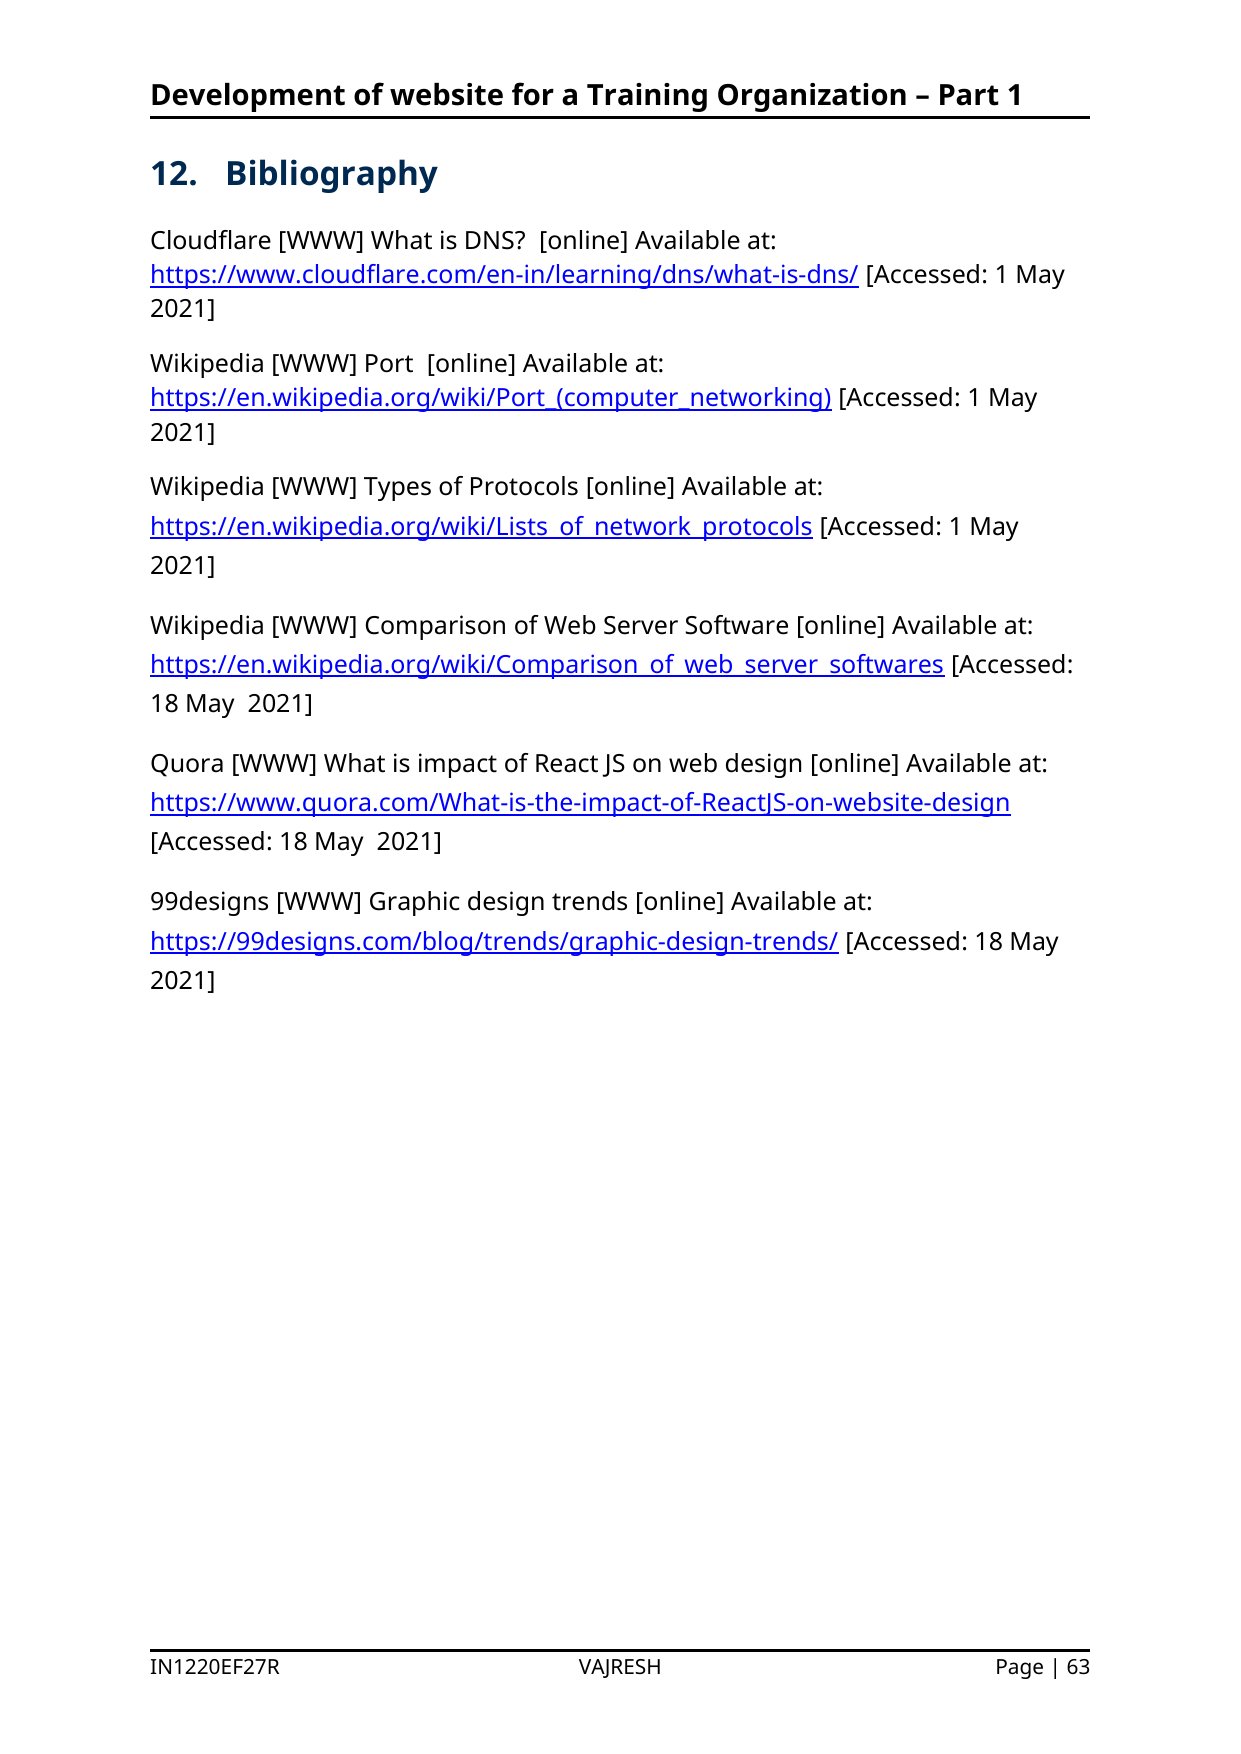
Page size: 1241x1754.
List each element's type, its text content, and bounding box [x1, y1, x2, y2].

text Wikipedia [WWW] Types of Protocols [online] Available at: https://en.wikipedia.org/wiki/Lists_of_network_protocols [Accessed: 1 May 2021] [150, 469, 1090, 581]
list Cloudflare [WWW] What is DNS? [online] Available at: https://www.cloudflare.com/en-in/learning/dns/what-is-dns/ [Accessed: 1 May 2021] [150, 223, 1090, 325]
text 99designs [WWW] Graphic design trends [online] Available at: https://99designs.com/blog/trends/graphic-design-trends/ [Accessed: 18 May 2021] [150, 884, 1090, 996]
subtitle Bibliography [150, 150, 1090, 195]
text Wikipedia [WWW] Comparison of Web Server Software [online] Available at: https://en.wikipedia.org/wiki/Comparison_of_web_server_softwares [Accessed: 18 May 2021] [150, 607, 1090, 720]
list Wikipedia [WWW] Port [online] Available at: https://en.wikipedia.org/wiki/Port_(computer_networking) [Accessed: 1 May 2021] [150, 346, 1090, 448]
text Quora [WWW] What is impact of React JS on web design [online] Available at: https://www.quora.com/What-is-the-impact-of-ReactJS-on-website-design [Accessed: 18 May 2021] [150, 746, 1090, 858]
